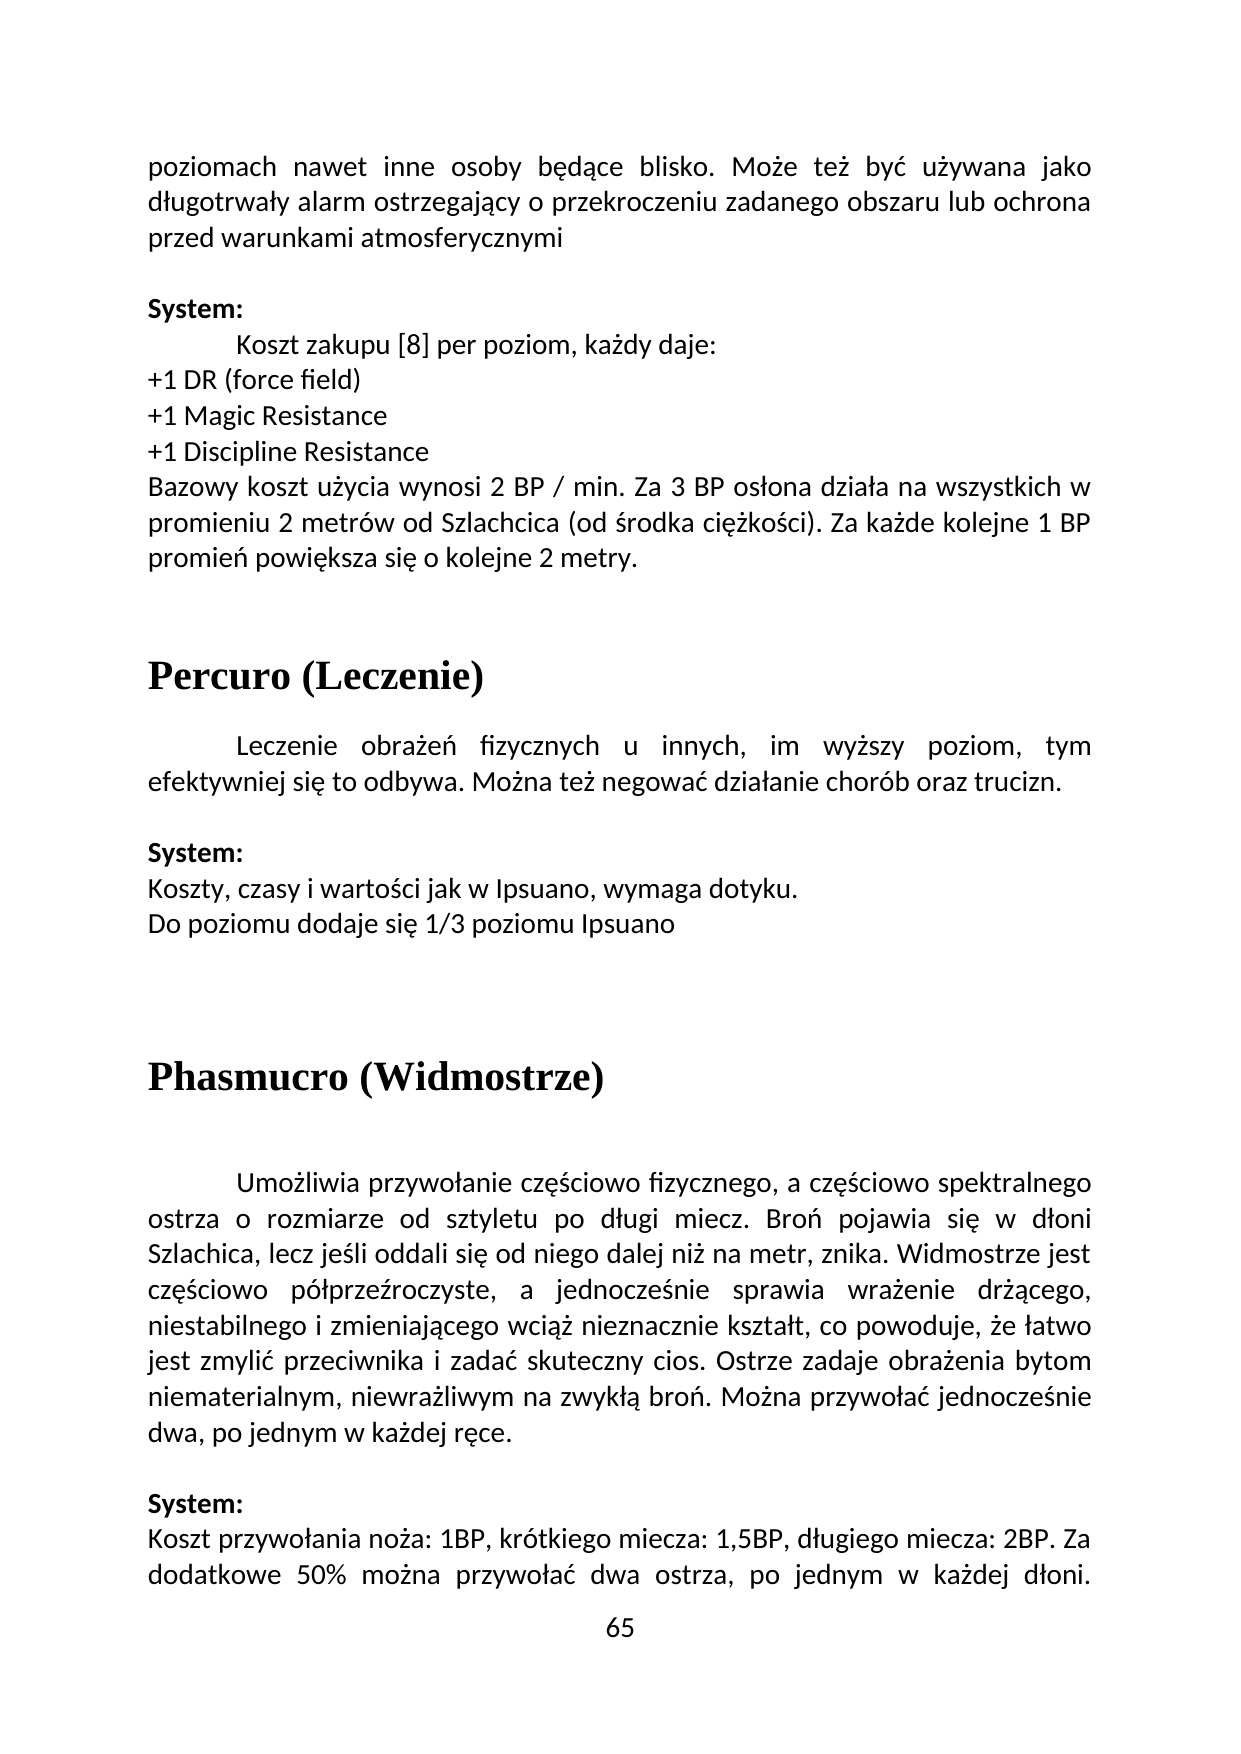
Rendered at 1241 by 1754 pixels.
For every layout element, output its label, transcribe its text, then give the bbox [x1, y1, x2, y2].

text Koszty, czasy i wartości jak w Ipsuano, wymaga dotyku. [148, 870, 1093, 905]
text Bazowy koszt użycia wynosi 2 BP / min. Za 3 BP osłona działa na wszystkich w promieniu 2 metrów od Szlachcica (od środka ciężkości). Za każde kolejne 1 BP promień powiększa się o kolejne 2 metry. [148, 468, 1093, 575]
text Umożliwia przywołanie częściowo fizycznego, a częściowo spektralnego ostrza o rozmiarze od sztyletu po długi miecz. Broń pojawia się w dłoni Szlachica, lecz jeśli oddali się od niego dalej niż na metr, znika. Widmostrze jest częściowo półprzeźroczyste, a jednocześnie sprawia wrażenie drżącego, niestabilnego i zmieniającego wciąż nieznacznie kształt, co powoduje, że łatwo jest zmylić przeciwnika i zadać skuteczny cios. Ostrze zadaje obrażenia bytom niematerialnym, niewrażliwym na zwykłą broń. Można przywołać jednocześnie dwa, po jednym w każdej ręce. [148, 1164, 1093, 1449]
text Leczenie obrażeń fizycznych u innych, im wyższy poziom, tym efektywniej się to odbywa. Można też negować działanie chorób oraz trucizn. [148, 727, 1093, 798]
subtitle Phasmucro (Widmostrze) [148, 1052, 1093, 1099]
text +1 Magic Resistance [148, 397, 1093, 433]
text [148, 148, 1093, 254]
text System: [148, 290, 1093, 326]
text Do poziomu dodaje się 1/3 poziomu Ipsuano [148, 905, 1093, 941]
text System: [148, 834, 1093, 870]
text System: [148, 1485, 1093, 1521]
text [148, 1521, 1093, 1592]
text Koszt zakupu [8] per poziom, każdy daje: [148, 326, 1093, 361]
text +1 Discipline Resistance [148, 433, 1093, 468]
subtitle Percuro (Leczenie) [148, 650, 1093, 698]
text +1 DR (force field) [148, 361, 1093, 397]
